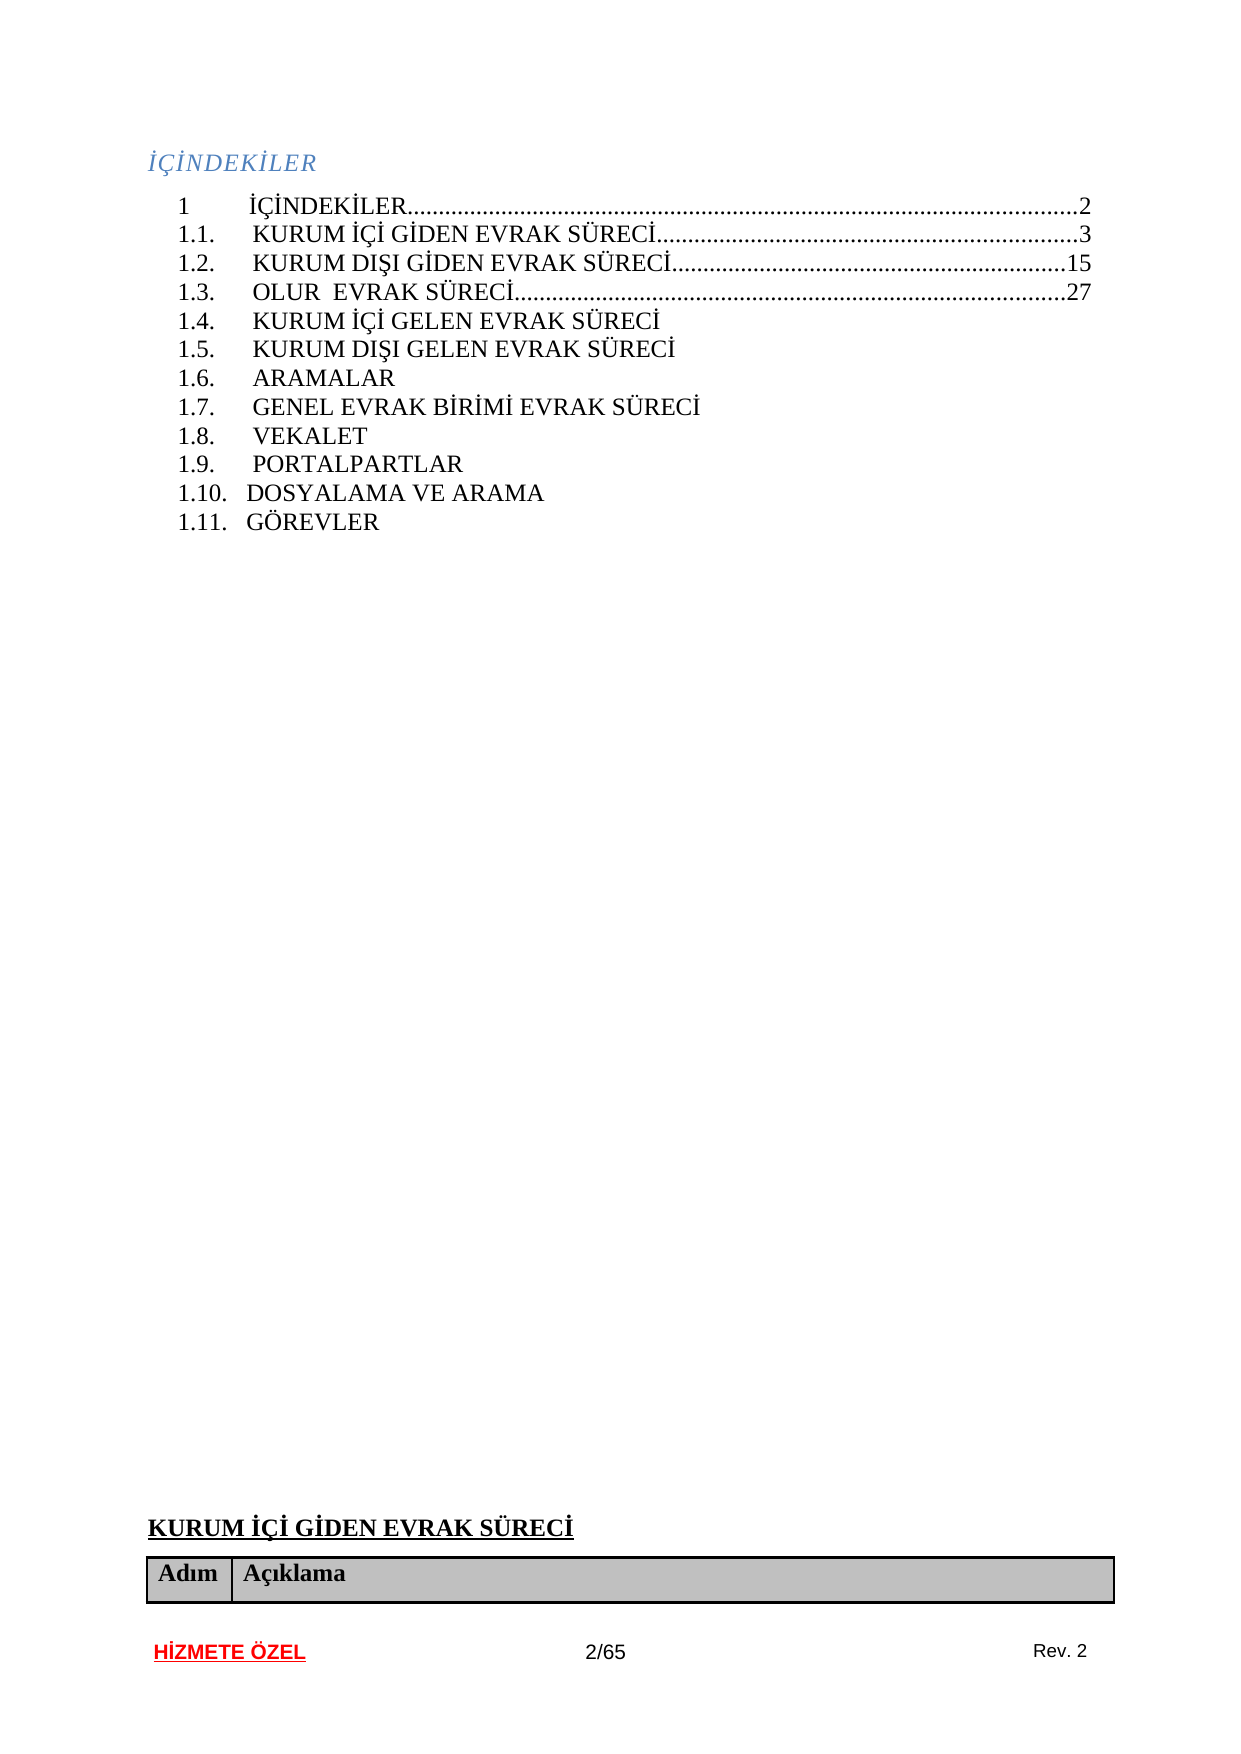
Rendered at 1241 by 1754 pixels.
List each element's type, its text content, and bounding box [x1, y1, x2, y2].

text 1.8. VEKALET 53 [177, 421, 1093, 449]
text 1.2. KURUM DIŞI GİDEN EVRAK SÜRECİ 15 [177, 248, 1093, 277]
text 1.4. KURUM İÇİ GELEN EVRAK SÜRECİ 38 [177, 306, 1093, 334]
text 1.7. GENEL EVRAK BİRİMİ EVRAK SÜRECİ 49 [177, 392, 1093, 421]
subtitle İÇİNDEKİLER [148, 148, 1093, 176]
text 1.1. KURUM İÇİ GİDEN EVRAK SÜRECİ 3 [177, 219, 1093, 248]
text 1.6. ARAMALAR 41 [177, 363, 1093, 392]
table_header Adım No [148, 1559, 231, 1601]
table_header Açıklama [233, 1559, 1113, 1601]
text 1.5. KURUM DIŞI GELEN EVRAK SÜRECİ 39 [177, 334, 1093, 363]
text KURUM İÇİ GİDEN EVRAK SÜRECİ [148, 1513, 1093, 1542]
text 1 İÇİNDEKİLER 2 [177, 191, 1093, 219]
text 1.11. GÖREVLER 59 [177, 507, 1093, 536]
text 1.10. DOSYALAMA VE ARAMA 58 [177, 478, 1093, 507]
text 1.9. PORTALPARTLAR 57 [177, 449, 1093, 478]
text 1.3. OLUR EVRAK SÜRECİ 27 [177, 277, 1093, 306]
